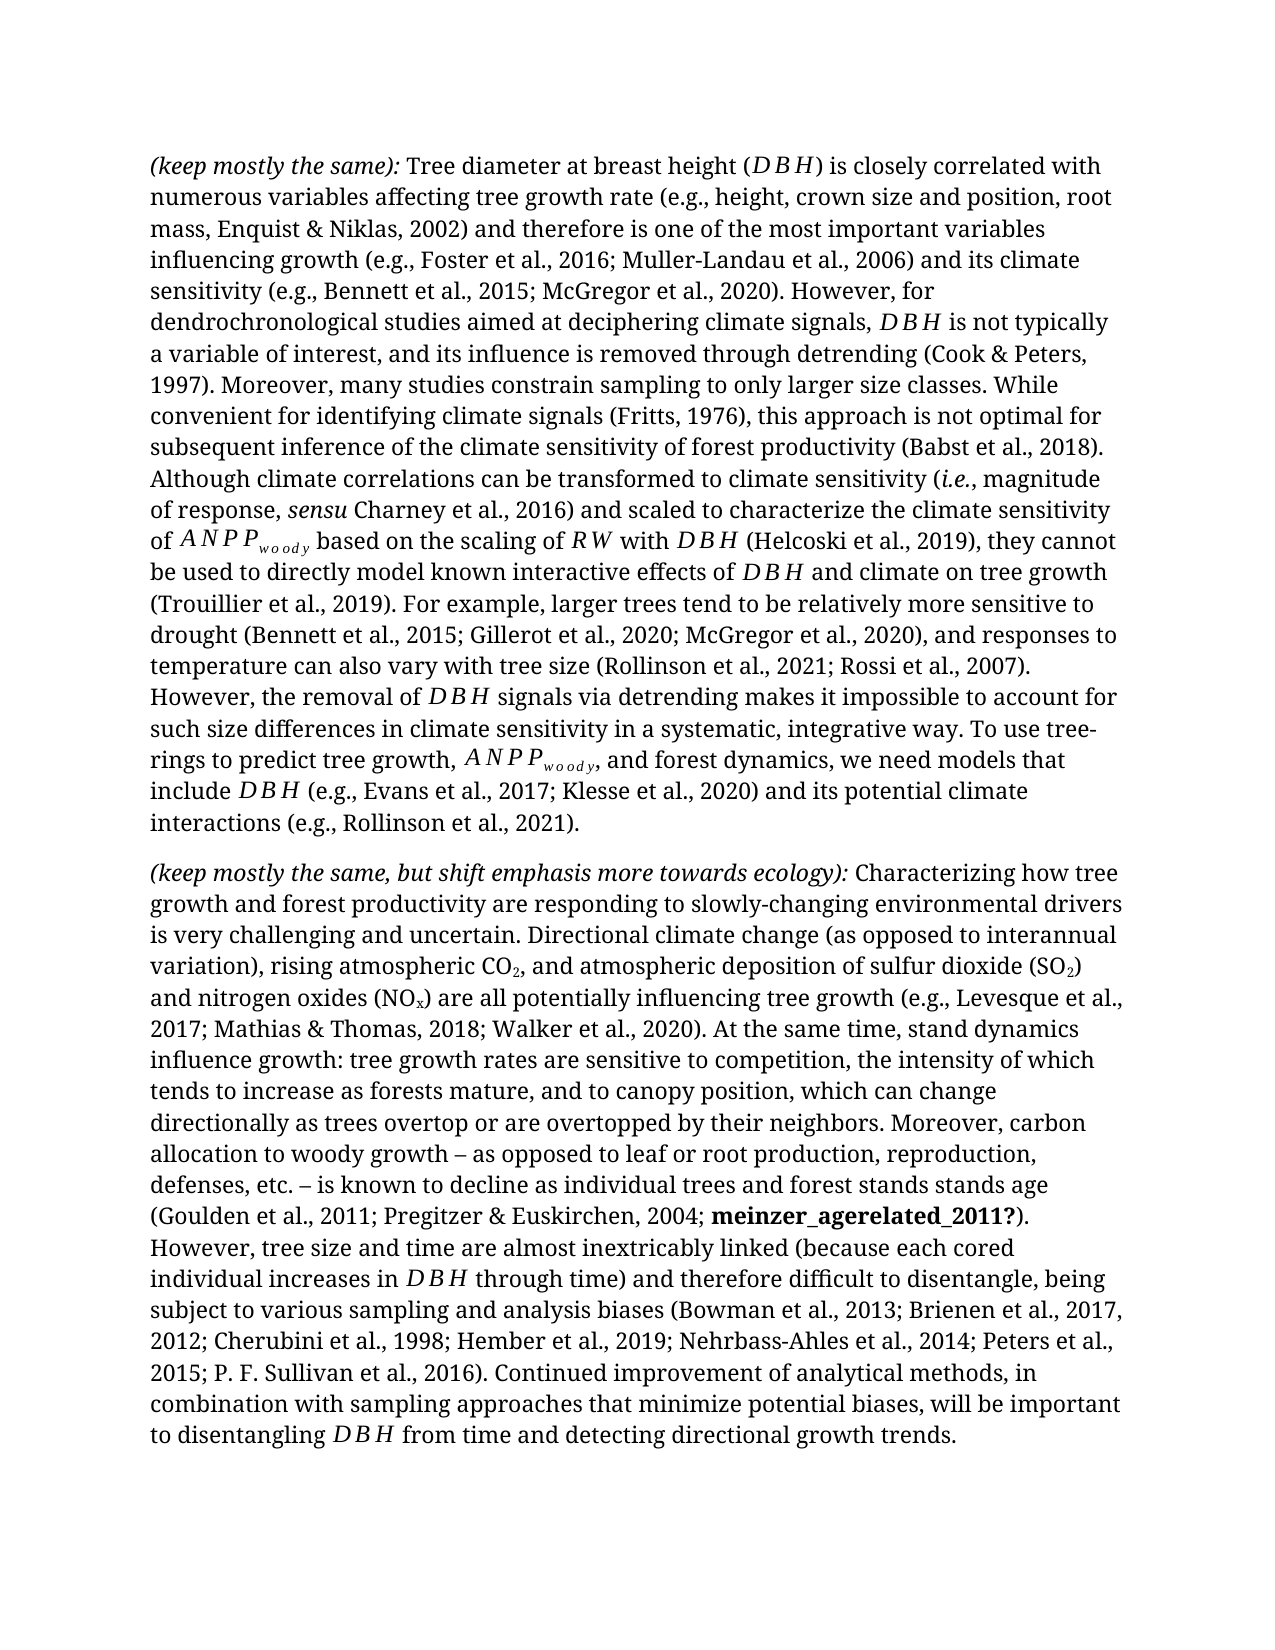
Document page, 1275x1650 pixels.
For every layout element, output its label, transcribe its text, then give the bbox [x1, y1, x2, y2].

text (keep mostly the same, but shift emphasis more towards ecology): Characterizing how tree growth and forest productivity are responding to slowly-changing environmental drivers is very challenging and uncertain. Directional climate change (as opposed to interannual variation), rising atmospheric CO2, and atmospheric deposition of sulfur dioxide (SO2) and nitrogen oxides (NOx) are all potentially influencing tree growth (e.g., Levesque et al., 2017; Mathias & Thomas, 2018; Walker et al., 2020). At the same time, stand dynamics influence growth: tree growth rates are sensitive to competition, the intensity of which tends to increase as forests mature, and to canopy position, which can change directionally as trees overtop or are overtopped by their neighbors. Moreover, carbon allocation to woody growth – as opposed to leaf or root production, reproduction, defenses, etc. – is known to decline as individual trees and forest stands stands age (Goulden et al., 2011; Pregitzer & Euskirchen, 2004; meinzer_agerelated_2011?). However, tree size and time are almost inextricably linked (because each cored individual increases in through time) and therefore difficult to disentangle, being subject to various sampling and analysis biases (Bowman et al., 2013; Brienen et al., 2017, 2012; Cherubini et al., 1998; Hember et al., 2019; Nehrbass-Ahles et al., 2014; Peters et al., 2015; P. F. Sullivan et al., 2016). Continued improvement of analytical methods, in combination with sampling approaches that minimize potential biases, will be important to disentangling from time and detecting directional growth trends. [150, 856, 1125, 1450]
text (keep mostly the same): Tree diameter at breast height () is closely correlated with numerous variables affecting tree growth rate (e.g., height, crown size and position, root mass, Enquist & Niklas, 2002) and therefore is one of the most important variables influencing growth (e.g., Foster et al., 2016; Muller-Landau et al., 2006) and its climate sensitivity (e.g., Bennett et al., 2015; McGregor et al., 2020). However, for dendrochronological studies aimed at deciphering climate signals, is not typically a variable of interest, and its influence is removed through detrending (Cook & Peters, 1997). Moreover, many studies constrain sampling to only larger size classes. While convenient for identifying climate signals (Fritts, 1976), this approach is not optimal for subsequent inference of the climate sensitivity of forest productivity (Babst et al., 2018). Although climate correlations can be transformed to climate sensitivity (i.e., magnitude of response, sensu Charney et al., 2016) and scaled to characterize the climate sensitivity of based on the scaling of with (Helcoski et al., 2019), they cannot be used to directly model known interactive effects of and climate on tree growth (Trouillier et al., 2019). For example, larger trees tend to be relatively more sensitive to drought (Bennett et al., 2015; Gillerot et al., 2020; McGregor et al., 2020), and responses to temperature can also vary with tree size (Rollinson et al., 2021; Rossi et al., 2007). However, the removal of signals via detrending makes it impossible to account for such size differences in climate sensitivity in a systematic, integrative way. To use tree-rings to predict tree growth, , and forest dynamics, we need models that include (e.g., Evans et al., 2017; Klesse et al., 2020) and its potential climate interactions (e.g., Rollinson et al., 2021). [150, 150, 1125, 838]
